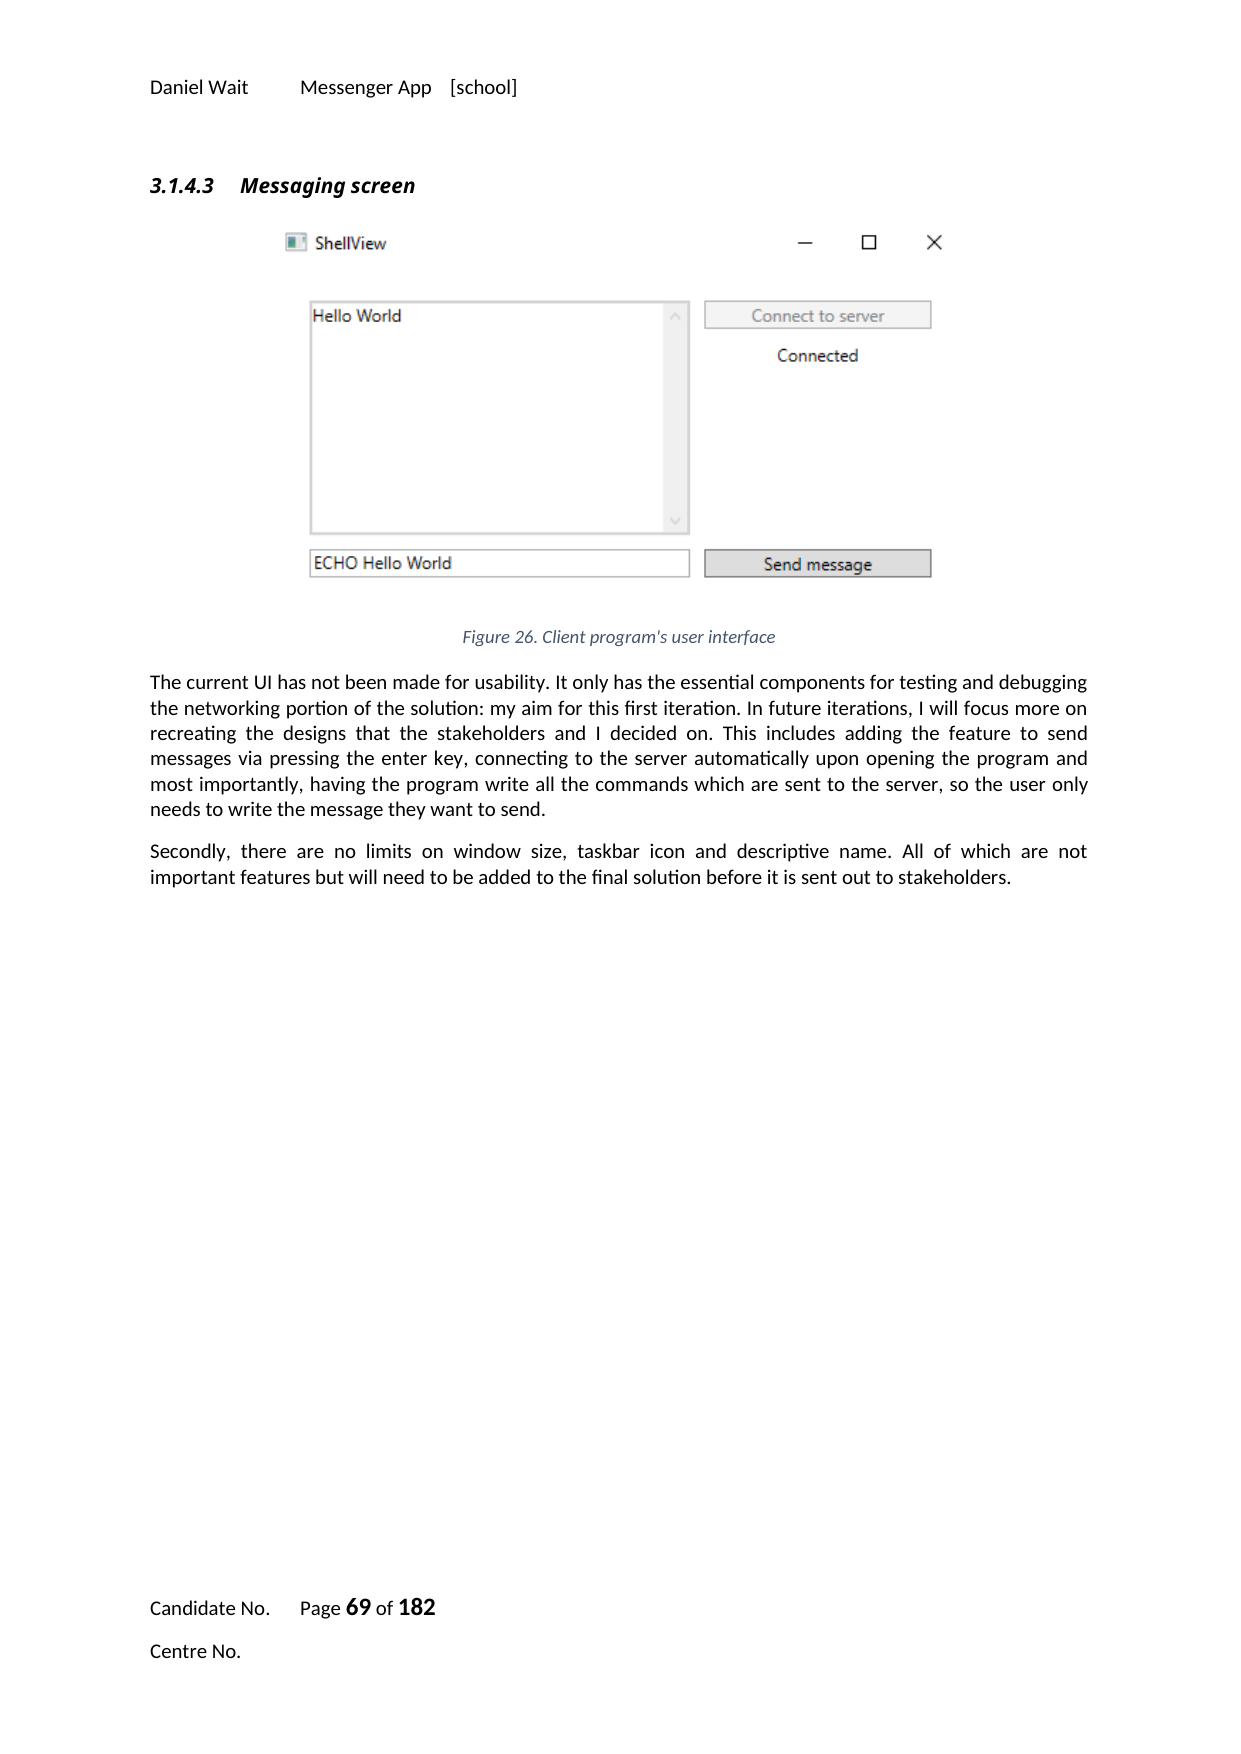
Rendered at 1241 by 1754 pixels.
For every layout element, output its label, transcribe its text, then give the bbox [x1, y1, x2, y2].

text Figure 26. Client program's user interface [150, 626, 1090, 648]
subtitle Messaging screen [150, 171, 1090, 199]
text The current UI has not been made for usability. It only has the essential components for testing and debugging the networking portion of the solution: my aim for this first iteration. In future iterations, I will focus more on recreating the designs that the stakeholders and I decided on. This includes adding the feature to send messages via pressing the enter key, connecting to the server automatically upon opening the program and most importantly, having the program write all the commands which are sent to the server, so the user only needs to write the message they want to send. [150, 669, 1090, 822]
text Secondly, there are no limits on window size, taskbar icon and descriptive name. All of which are not important features but will need to be added to the final solution before it is sent out to stakeholders. [150, 838, 1090, 889]
picture [277, 224, 963, 609]
